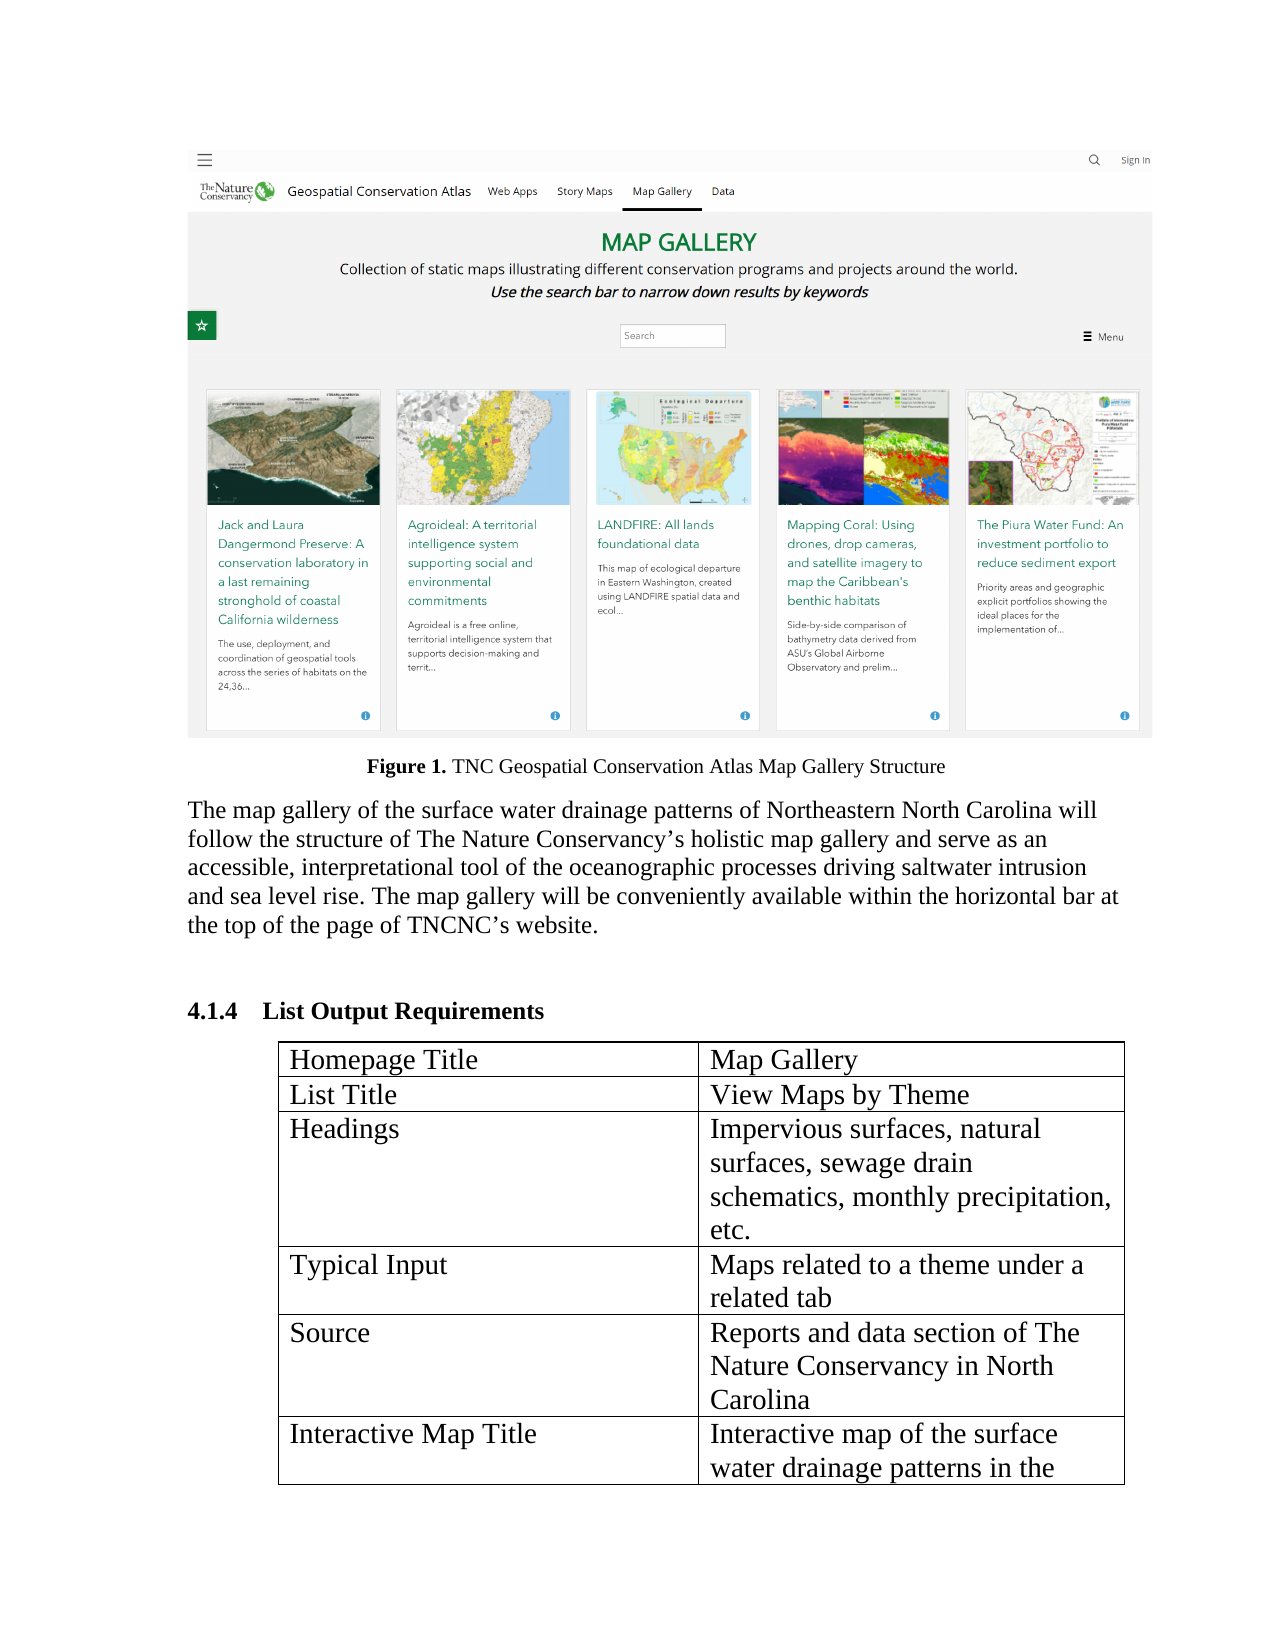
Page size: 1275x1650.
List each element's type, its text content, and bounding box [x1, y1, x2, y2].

picture [187, 150, 1153, 738]
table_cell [279, 1417, 698, 1484]
table_cell List Title [279, 1077, 698, 1111]
table_cell Source [279, 1315, 698, 1416]
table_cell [699, 1417, 1124, 1484]
table_cell Reports and data section of The Nature Conservancy in North Carolina [699, 1315, 1124, 1416]
table_cell Typical Input [279, 1247, 698, 1314]
table_header Homepage Title [279, 1043, 698, 1076]
table_cell Headings [279, 1112, 698, 1246]
table_cell View Maps by Theme [699, 1077, 1124, 1111]
table_cell Impervious surfaces, natural surfaces, sewage drain schematics, monthly precipitation, etc. [699, 1112, 1124, 1246]
table_header Map Gallery [699, 1043, 1124, 1076]
text The map gallery of the surface water drainage patterns of Northeastern North Carolina will follow the structure of The Nature Conservancy’s holistic map gallery and serve as an accessible, interpretational tool of the oceanographic processes driving saltwater intrusion and sea level rise. The map gallery will be conveniently available within the horizontal bar at the top of the page of TNCNC’s website. [187, 795, 1125, 939]
list List Output Requirements [187, 996, 1125, 1025]
table_cell Maps related to a theme under a related tab [699, 1247, 1124, 1314]
text Figure 1. TNC Geospatial Conservation Atlas Map Gallery Structure [187, 754, 1125, 778]
